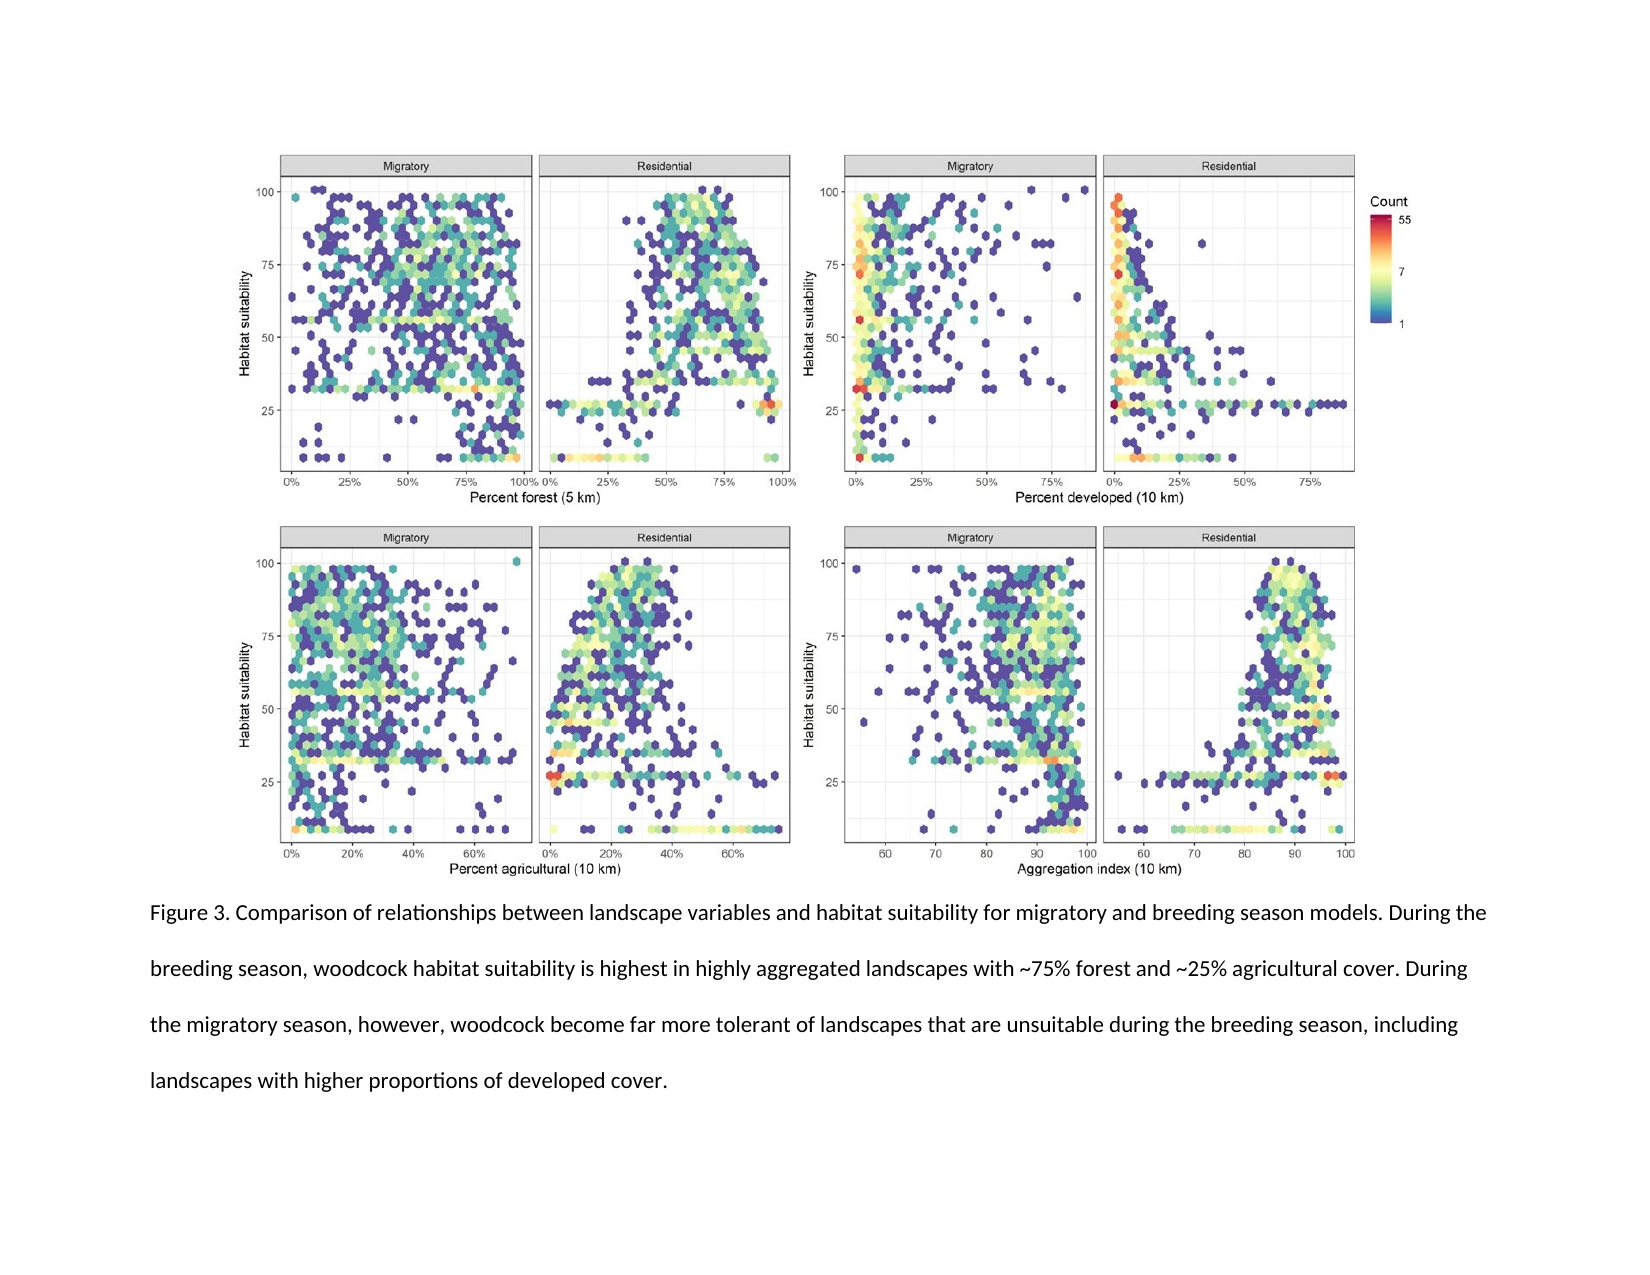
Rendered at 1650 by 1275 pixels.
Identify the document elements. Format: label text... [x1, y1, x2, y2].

picture [235, 150, 1415, 882]
text Figure 3. Comparison of relationships between landscape variables and habitat suitability for migratory and breeding season models. During the breeding season, woodcock habitat suitability is highest in highly aggregated landscapes with ~75% forest and ~25% agricultural cover. During the migratory season, however, woodcock become far more tolerant of landscapes that are unsuitable during the breeding season, including landscapes with higher proportions of developed cover. [150, 898, 1500, 1094]
